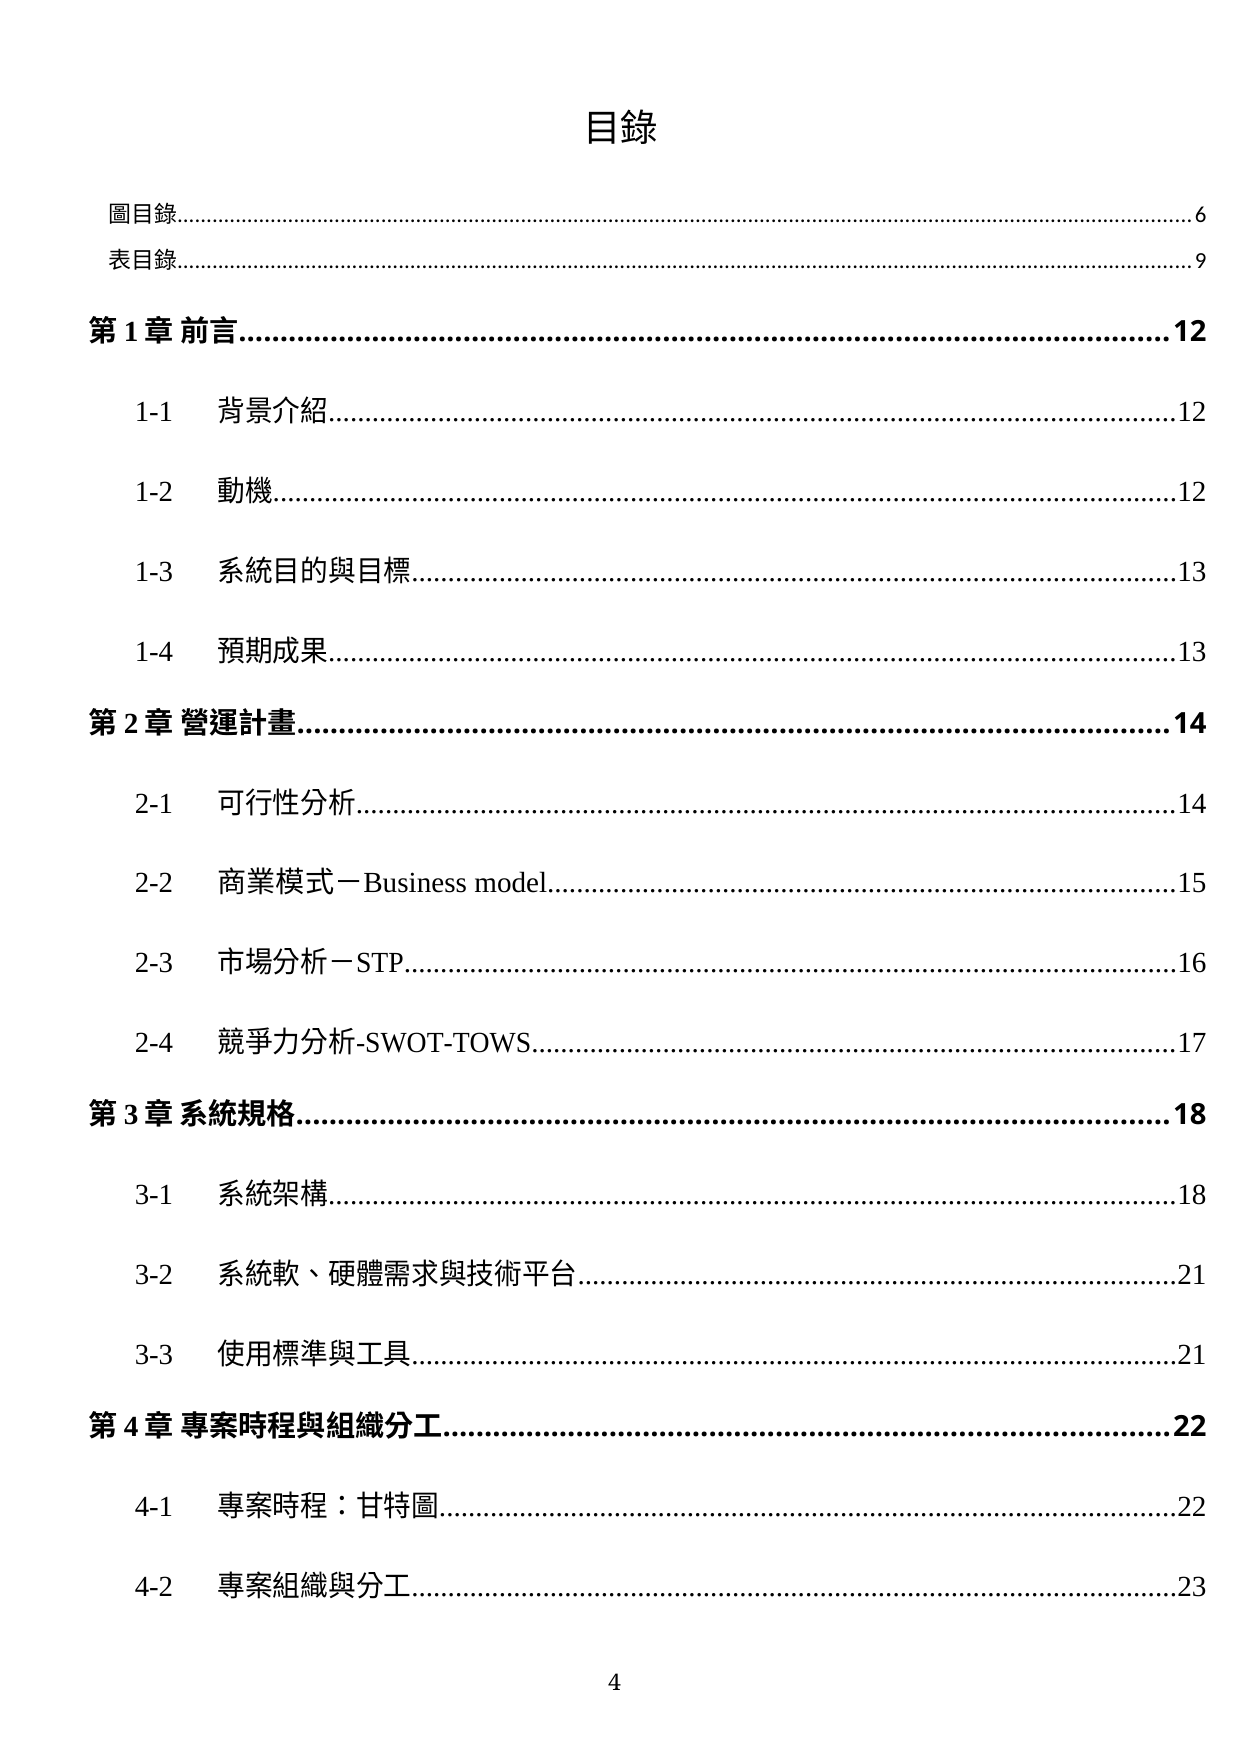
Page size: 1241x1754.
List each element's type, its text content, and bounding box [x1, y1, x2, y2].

text 4-1 專案時程：甘特圖 22 [134, 1483, 1207, 1525]
text 3-1 系統架構 18 [134, 1171, 1207, 1213]
text 4-2 專案組織與分工 23 [134, 1562, 1207, 1605]
text 2-4 競爭力分析-SWOT-TOWS 17 [134, 1019, 1207, 1061]
text 3-3 使用標準與工具 21 [134, 1331, 1207, 1373]
text 第2章 營運計畫 14 [89, 699, 1207, 742]
text 1-3 系統目的與目標 13 [134, 547, 1207, 589]
text 圖目錄 6 [108, 196, 1207, 229]
text 表目錄 9 [108, 242, 1207, 275]
text 1-1 背景介紹 12 [134, 387, 1207, 430]
text 2-1 可行性分析 14 [134, 779, 1207, 821]
text 1-2 動機 12 [134, 467, 1207, 510]
text 目錄 [90, 98, 1151, 153]
text 2-3 市場分析－STP 16 [134, 939, 1207, 981]
text 第1章 前言 12 [89, 307, 1207, 350]
text 3-2 系統軟、硬體需求與技術平台 21 [134, 1251, 1207, 1293]
text 2-2 商業模式－Business model 15 [134, 859, 1207, 901]
text 第3章 系統規格 18 [89, 1091, 1207, 1133]
text 第4章 專案時程與組織分工 22 [89, 1403, 1207, 1445]
text 1-4 預期成果 13 [134, 627, 1207, 669]
